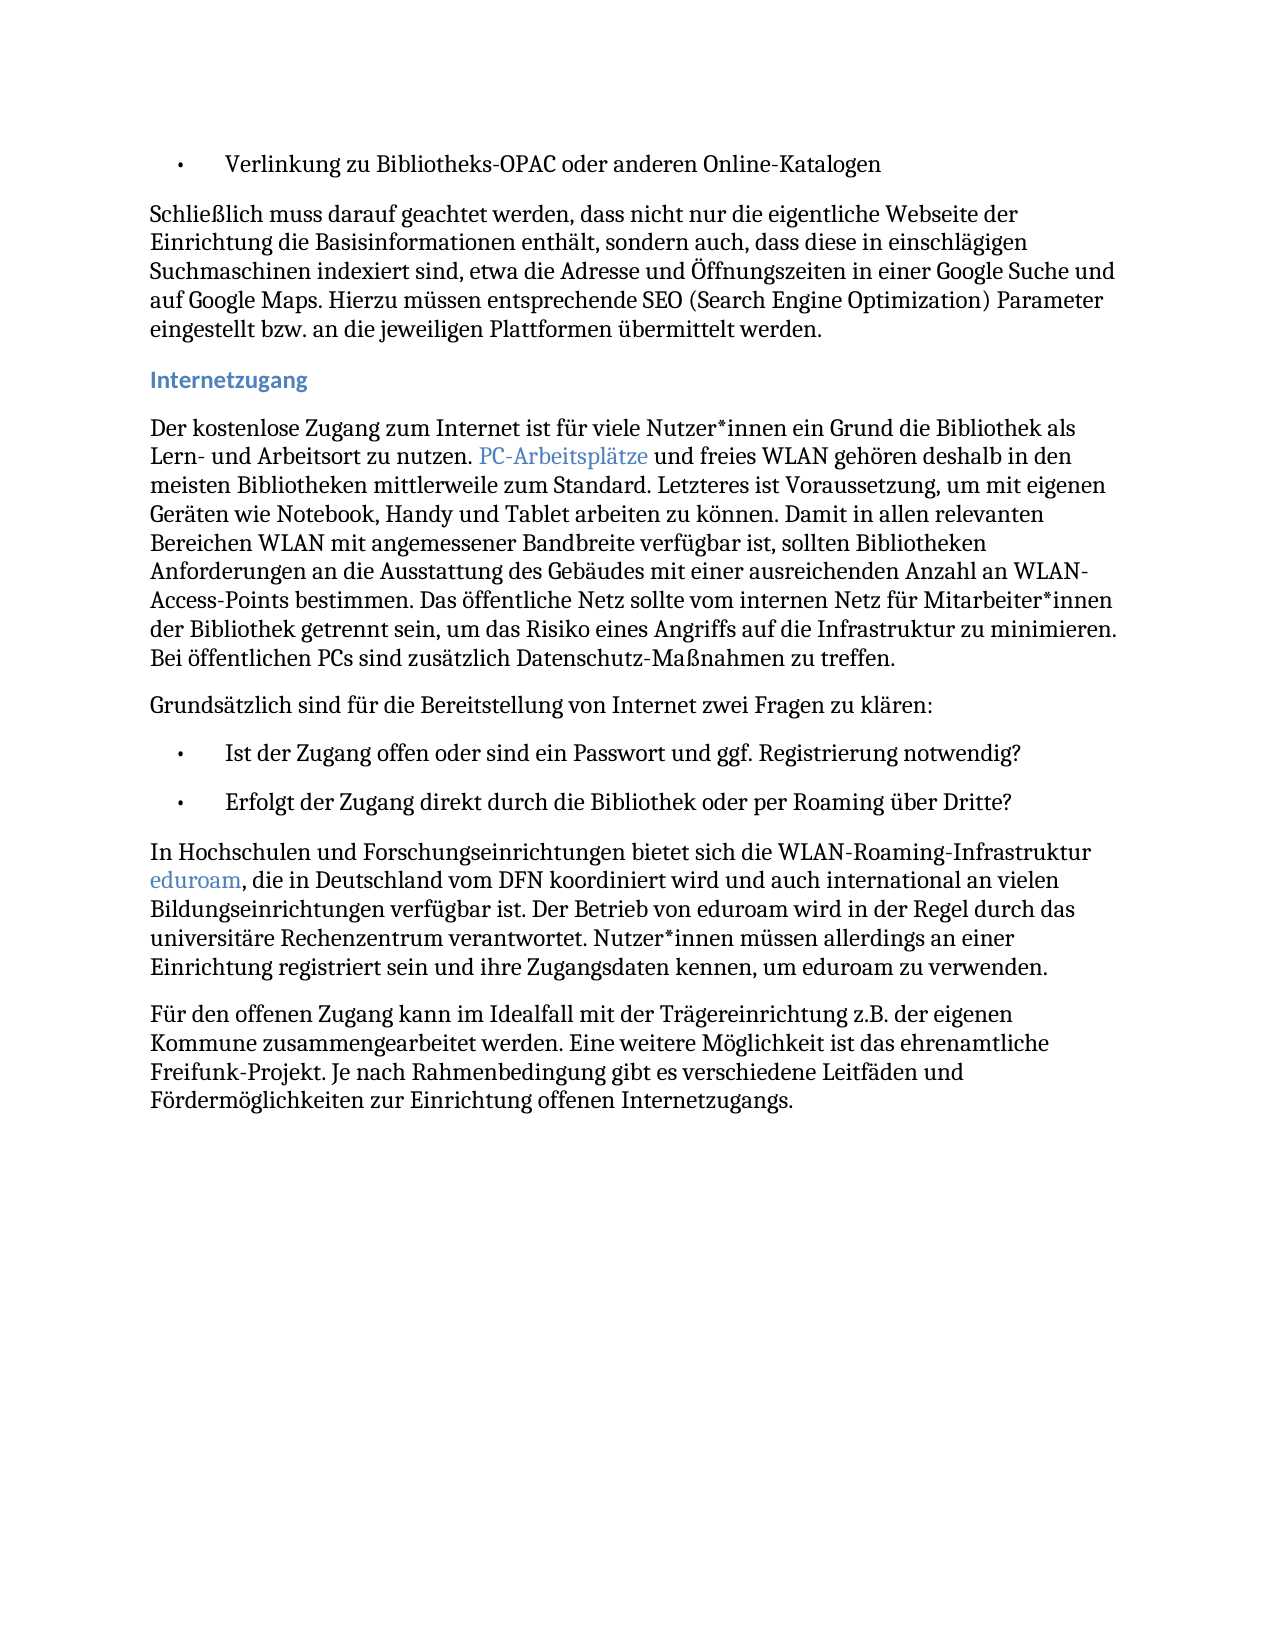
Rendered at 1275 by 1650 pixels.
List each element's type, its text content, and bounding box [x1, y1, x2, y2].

subtitle Internetzugang [150, 364, 1125, 395]
list Erfolgt der Zugang direkt durch die Bibliothek oder per Roaming über Dritte? [175, 788, 1125, 817]
text Grundsätzlich sind für die Bereitstellung von Internet zwei Fragen zu klären: [150, 691, 1125, 720]
text In Hochschulen und Forschungseinrichtungen bietet sich die WLAN-Roaming-Infrastruktur eduroam, die in Deutschland vom DFN koordiniert wird und auch international an vielen Bildungseinrichtungen verfügbar ist. Der Betrieb von eduroam wird in der Regel durch das universitäre Rechenzentrum verantwortet. Nutzer*innen müssen allerdings an einer Einrichtung registriert sein und ihre Zugangsdaten kennen, um eduroam zu verwenden. [150, 838, 1125, 981]
list Ist der Zugang offen oder sind ein Passwort und ggf. Registrierung notwendig? [175, 738, 1125, 767]
text Für den offenen Zugang kann im Idealfall mit der Trägereinrichtung z.B. der eigenen Kommune zusammengearbeitet werden. Eine weitere Möglichkeit ist das ehrenamtliche Freifunk-Projekt. Je nach Rahmenbedingung gibt es verschiedene Leitfäden und Fördermöglichkeiten zur Einrichtung offenen Internetzugangs. [150, 1000, 1125, 1115]
text Der kostenlose Zugang zum Internet ist für viele Nutzer*innen ein Grund die Bibliothek als Lern- und Arbeitsort zu nutzen. PC-Arbeitsplätze und freies WLAN gehören deshalb in den meisten Bibliotheken mittlerweile zum Standard. Letzteres ist Voraussetzung, um mit eigenen Geräten wie Notebook, Handy und Tablet arbeiten zu können. Damit in allen relevanten Bereichen WLAN mit angemessener Bandbreite verfügbar ist, sollten Bibliotheken Anforderungen an die Ausstattung des Gebäudes mit einer ausreichenden Anzahl an WLAN-Access-Points bestimmen. Das öffentliche Netz sollte vom internen Netz für Mitarbeiter*innen der Bibliothek getrennt sein, um das Risiko eines Angriffs auf die Infrastruktur zu minimieren. Bei öffentlichen PCs sind zusätzlich Datenschutz-Maßnahmen zu treffen. [150, 413, 1125, 672]
text Schließlich muss darauf geachtet werden, dass nicht nur die eigentliche Webseite der Einrichtung die Basisinformationen enthält, sondern auch, dass diese in einschlägigen Suchmaschinen indexiert sind, etwa die Adresse und Öffnungszeiten in einer Google Suche und auf Google Maps. Hierzu müssen entsprechende SEO (Search Engine Optimization) Parameter eingestellt bzw. an die jeweiligen Plattformen übermittelt werden. [150, 199, 1125, 343]
list Verlinkung zu Bibliotheks-OPAC oder anderen Online-Katalogen [175, 150, 1125, 179]
